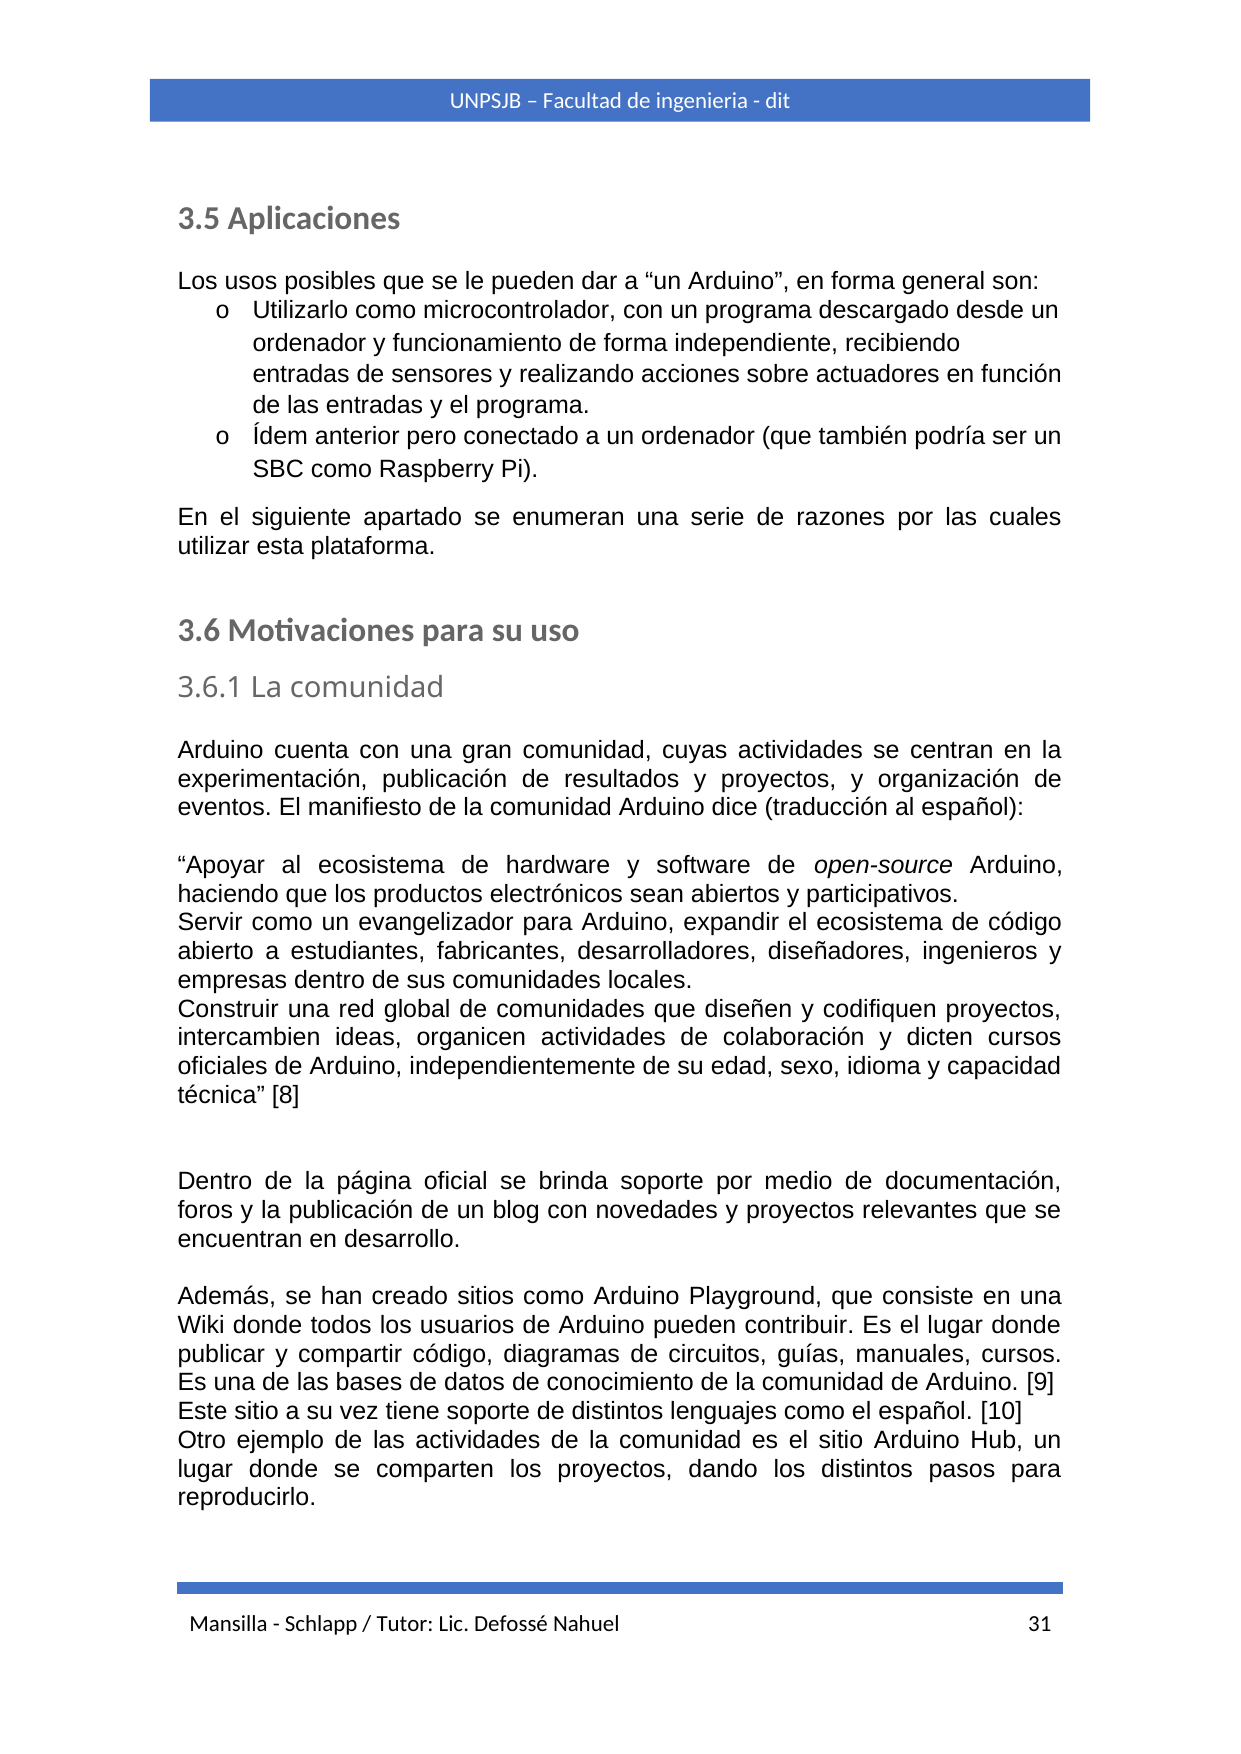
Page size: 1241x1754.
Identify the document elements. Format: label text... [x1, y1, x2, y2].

text Dentro de la página oficial se brinda soporte por medio de documentación, foros y la publicación de un blog con novedades y proyectos relevantes que se encuentran en desarrollo. [177, 1166, 1063, 1252]
text En el siguiente apartado se enumeran una serie de razones por las cuales utilizar esta plataforma. [177, 502, 1063, 559]
text Los usos posibles que se le pueden dar a “un Arduino”, en forma general son: [177, 266, 1063, 295]
text Además, se han creado sitios como Arduino Playground, que consiste en una Wiki donde todos los usuarios de Arduino pueden contribuir. Es el lugar donde publicar y compartir código, diagramas de circuitos, guías, manuales, cursos. Es una de las bases de datos de conocimiento de la comunidad de Arduino. [177, 1281, 1063, 1396]
text Servir como un evangelizador para Arduino, expandir el ecosistema de código abierto a estudiantes, fabricantes, desarrolladores, diseñadores, ingenieros y empresas dentro de sus comunidades locales. [177, 907, 1063, 994]
text Este sitio a su vez tiene soporte de distintos lenguajes como el español. [177, 1396, 1063, 1425]
text Arduino cuenta con una gran comunidad, cuyas actividades se centran en la experimentación, publicación de resultados y proyectos, y organización de eventos. El manifiesto de la comunidad Arduino dice (traducción al español): [177, 735, 1063, 821]
subtitle 3.6.1 La comunidad [177, 666, 1063, 706]
subtitle 3.6 Motivaciones para su uso [177, 609, 1063, 650]
text Construir una red global de comunidades que diseñen y codifiquen proyectos, intercambien ideas, organicen actividades de colaboración y dicten cursos oficiales de Arduino, independientemente de su edad, sexo, idioma y capacidad técnica” [177, 994, 1063, 1109]
list Utilizarlo como microcontrolador, con un programa descargado desde un ordenador y funcionamiento de forma independiente, recibiendo entradas de sensores y realizando acciones sobre actuadores en función de las entradas y el programa. [215, 295, 1063, 419]
list Ídem anterior pero conectado a un ordenador (que también podría ser un SBC como Raspberry Pi). [215, 421, 1063, 483]
text “Apoyar al ecosistema de hardware y software de open-source Arduino, haciendo que los productos electrónicos sean abiertos y participativos. [177, 850, 1063, 907]
text Otro ejemplo de las actividades de la comunidad es el sitio Arduino Hub, un lugar donde se comparten los proyectos, dando los distintos pasos para reproducirlo. [177, 1425, 1063, 1511]
subtitle 3.5 Aplicaciones [177, 197, 1063, 238]
